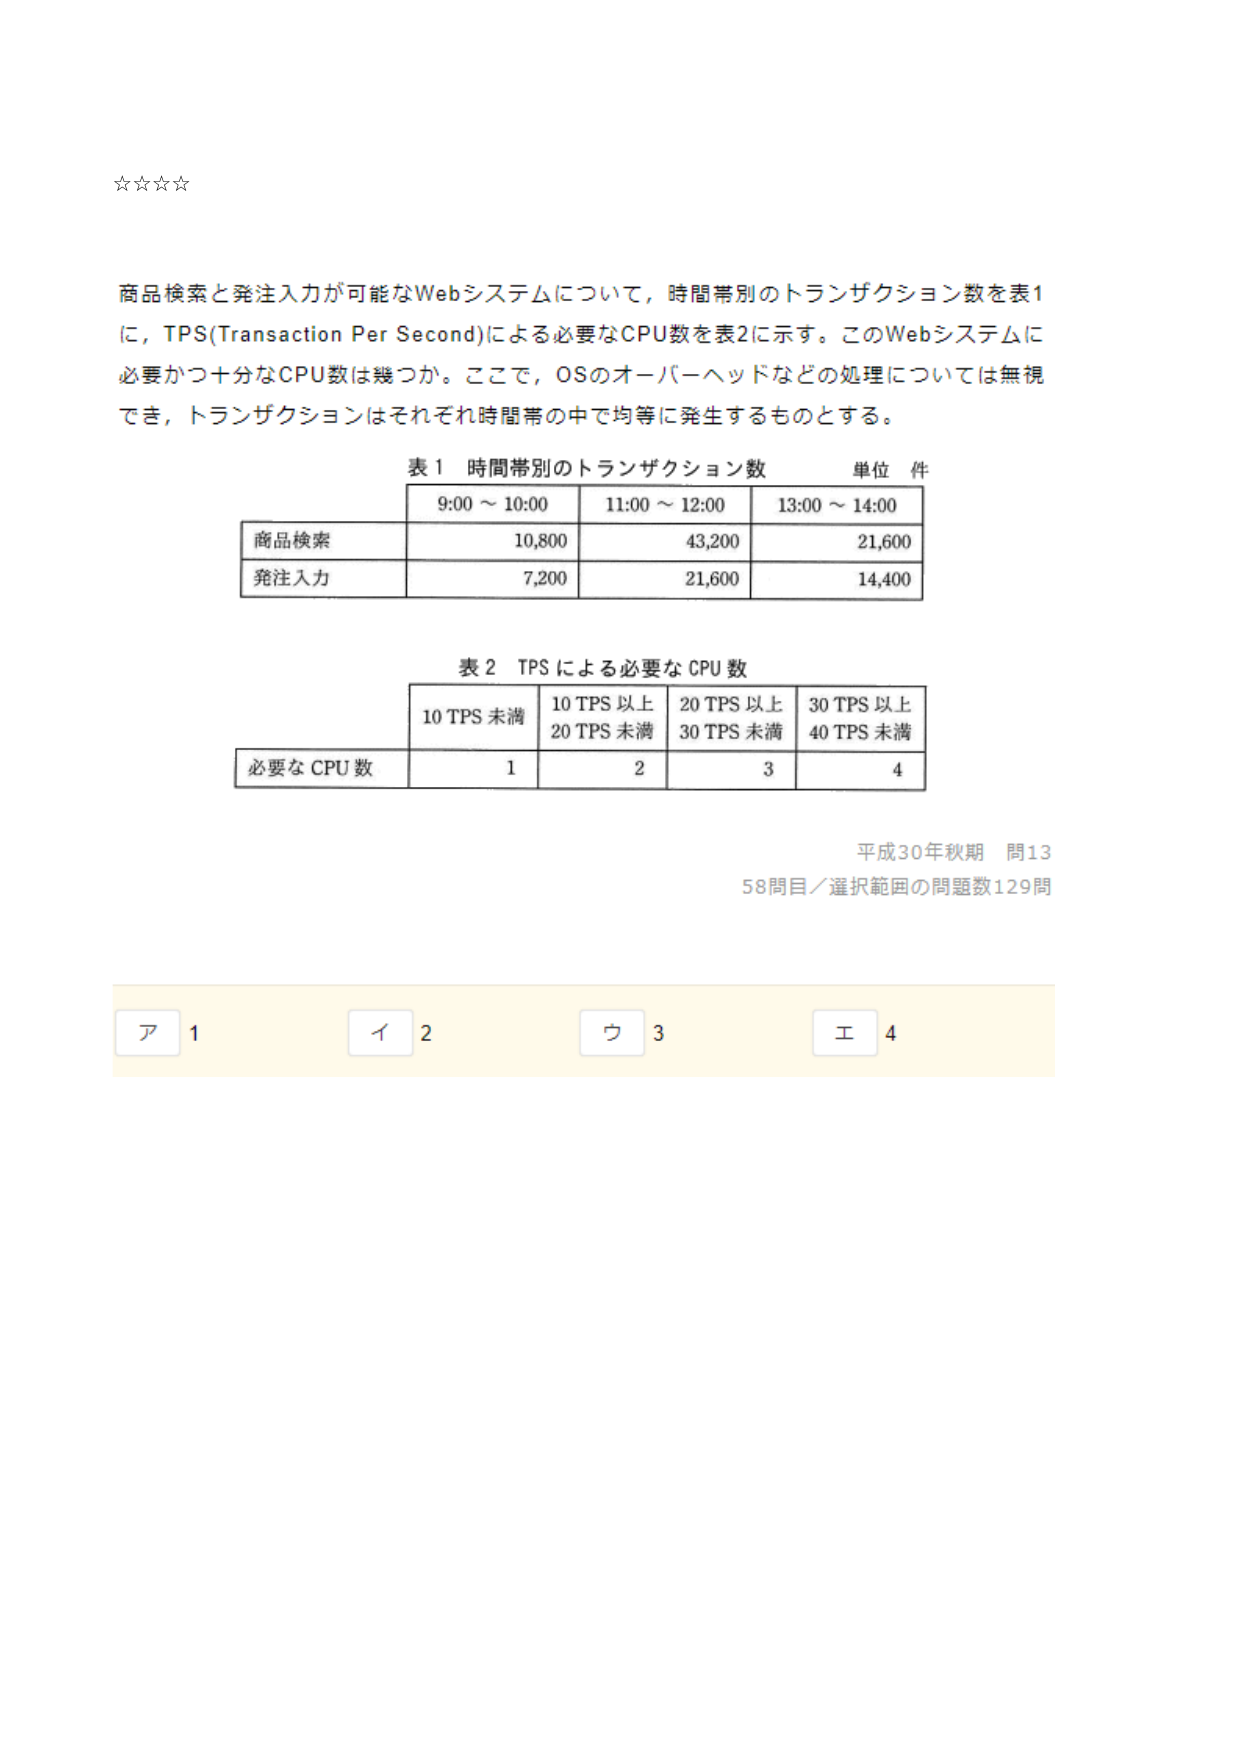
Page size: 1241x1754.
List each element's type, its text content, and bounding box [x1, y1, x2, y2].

text ☆☆☆☆ [112, 164, 1128, 202]
picture [112, 277, 1055, 1077]
